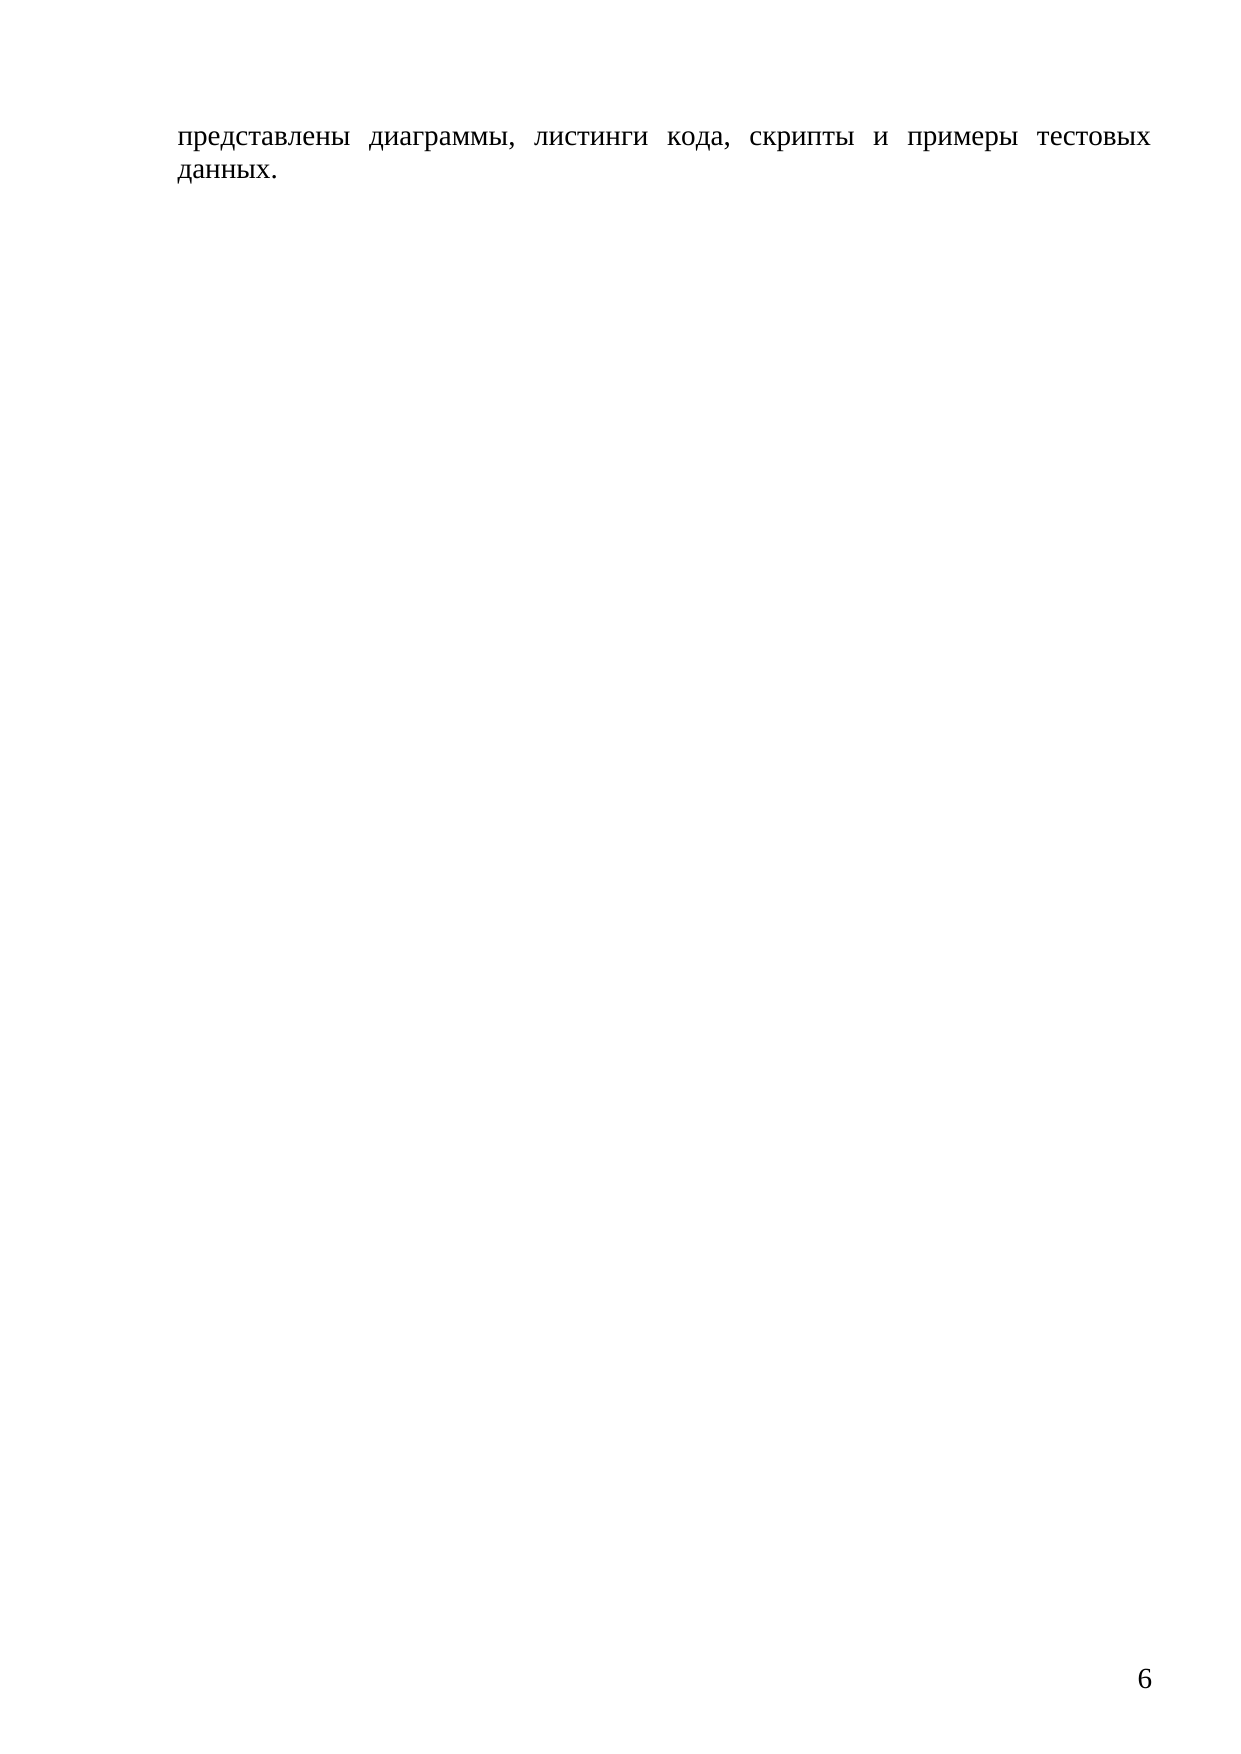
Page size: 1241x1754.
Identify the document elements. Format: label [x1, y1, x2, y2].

text [177, 118, 1152, 185]
